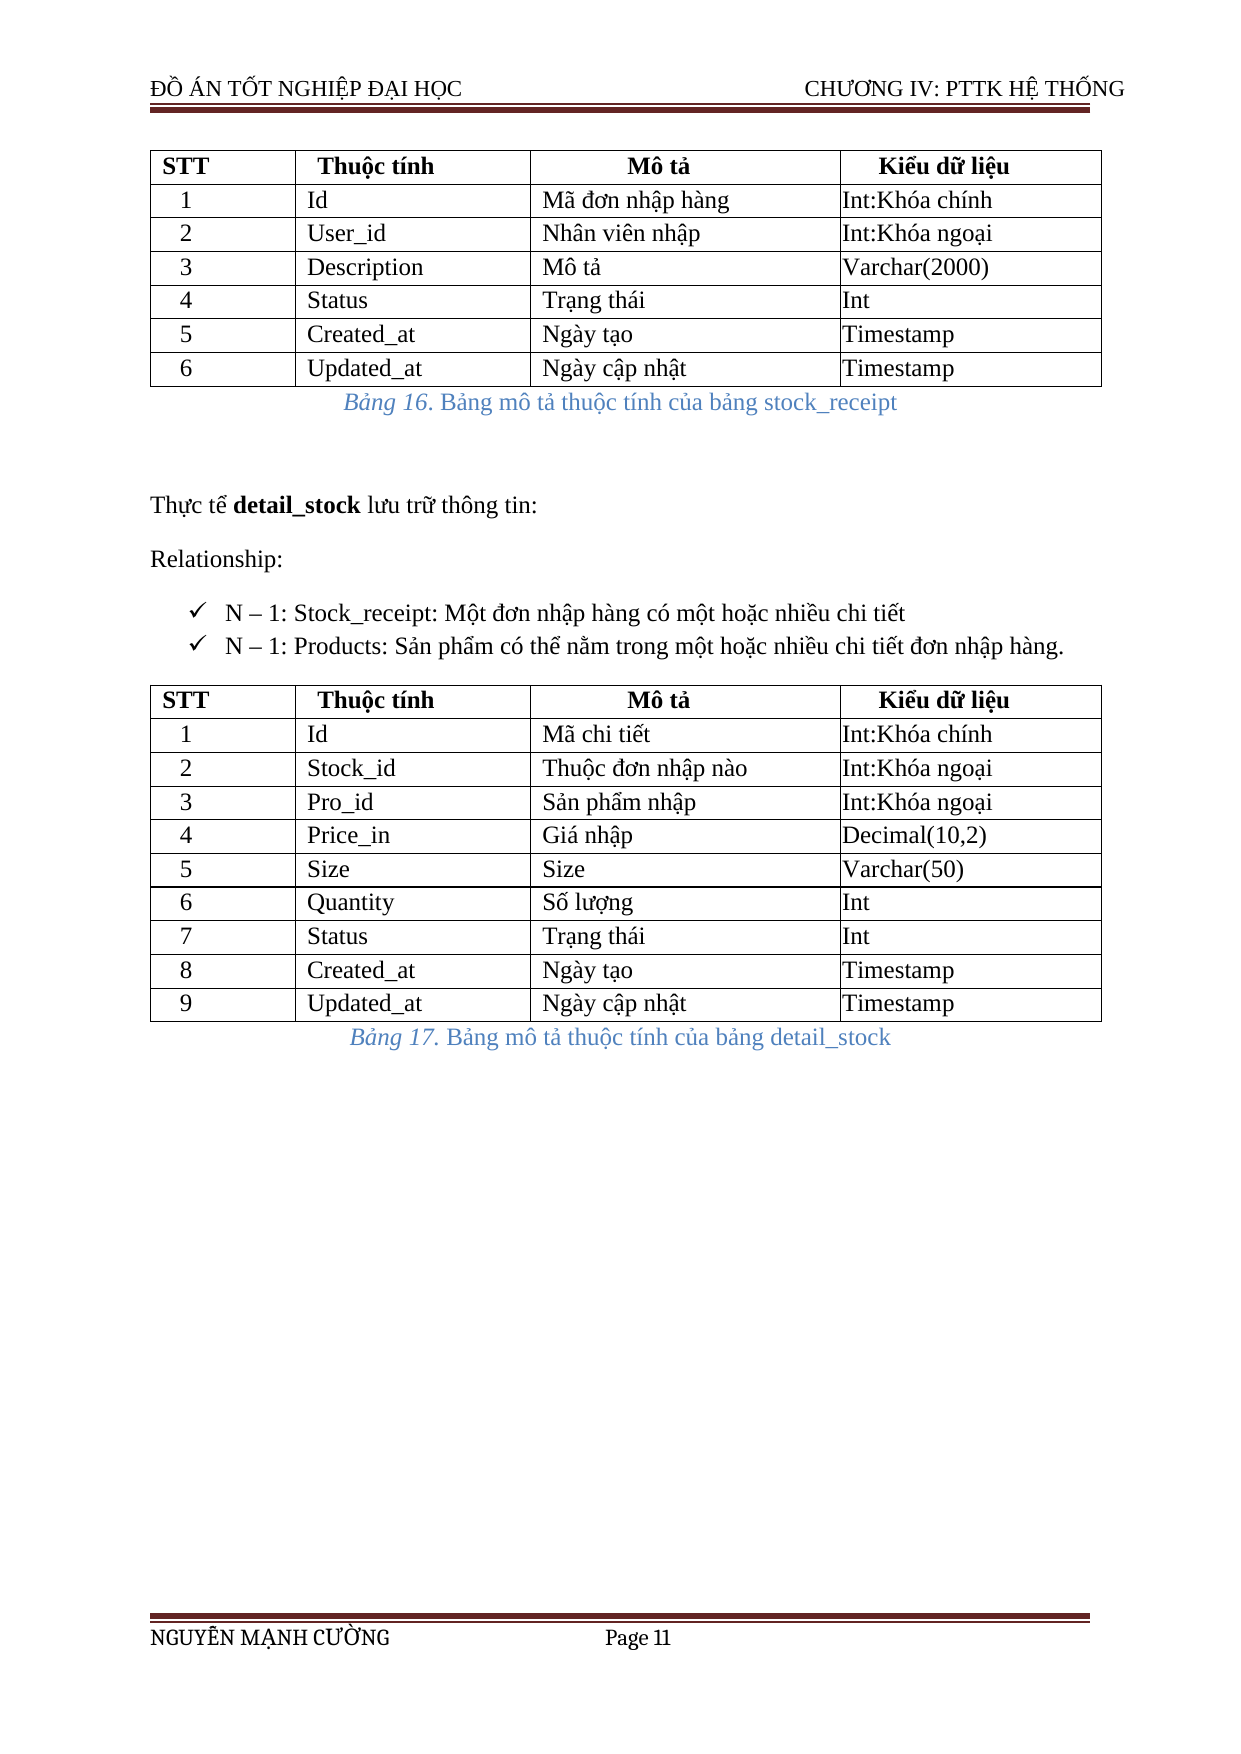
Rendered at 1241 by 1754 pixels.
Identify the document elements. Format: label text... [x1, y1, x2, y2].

table_header Mô tả [531, 686, 840, 718]
table_cell Varchar(2000) [841, 252, 1101, 284]
table_cell Int [841, 921, 1101, 954]
table_cell Varchar(50) [841, 854, 1101, 886]
table_header Kiểu dữ liệu [841, 151, 1101, 184]
table_cell 9 [151, 989, 295, 1021]
table_cell Int:Khóa chính [841, 185, 1101, 217]
table_cell Price_in [296, 820, 530, 853]
table_cell Mã chi tiết [531, 719, 840, 752]
list N – 1: Stock_receipt: Một đơn nhập hàng có một hoặc nhiều chi tiết [187, 598, 1090, 626]
table_cell 6 [151, 353, 295, 386]
table_cell Timestamp [841, 319, 1101, 352]
table_cell Decimal(10,2) [841, 820, 1101, 853]
list N – 1: Products: Sản phẩm có thể nằm trong một hoặc nhiều chi tiết đơn nhập hàng. [187, 631, 1090, 659]
table_cell 1 [151, 719, 295, 752]
table_cell Pro_id [296, 787, 530, 819]
table_cell Nhân viên nhập [531, 218, 840, 251]
table_cell Created_at [296, 319, 530, 352]
table_cell 1 [151, 185, 295, 217]
text Relationship: [150, 544, 1090, 573]
table_cell Ngày tạo [531, 319, 840, 352]
table_cell Status [296, 286, 530, 318]
table_cell Ngày cập nhật [531, 353, 840, 386]
table_cell Size [296, 854, 530, 886]
table_cell Mô tả [531, 252, 840, 284]
table_cell Trạng thái [531, 921, 840, 954]
table_cell Int [841, 888, 1101, 920]
table_cell 3 [151, 787, 295, 819]
table_cell Int:Khóa ngoại [841, 753, 1101, 786]
table_header STT [151, 686, 295, 718]
table_cell 4 [151, 286, 295, 318]
table_cell Trạng thái [531, 286, 840, 318]
table_cell Description [296, 252, 530, 284]
table_cell 4 [151, 820, 295, 853]
table_cell Timestamp [841, 353, 1101, 386]
table_header Kiểu dữ liệu [841, 686, 1101, 718]
table_cell Giá nhập [531, 820, 840, 853]
table_cell 6 [151, 888, 295, 920]
table_cell Sản phẩm nhập [531, 787, 840, 819]
table_header Thuộc tính [296, 151, 530, 184]
table_header Thuộc tính [296, 686, 530, 718]
text Bảng 16. Bảng mô tả thuộc tính của bảng stock_receipt [150, 387, 1090, 415]
table_cell Stock_id [296, 753, 530, 786]
table_cell Mã đơn nhập hàng [531, 185, 840, 217]
table_cell Int [841, 286, 1101, 318]
table_cell 7 [151, 921, 295, 954]
table_cell Thuộc đơn nhập nào [531, 753, 840, 786]
table_cell Id [296, 719, 530, 752]
table_cell Timestamp [841, 955, 1101, 987]
table_cell Created_at [296, 955, 530, 987]
table_cell 3 [151, 252, 295, 284]
table_cell 5 [151, 854, 295, 886]
table_cell Int:Khóa ngoại [841, 218, 1101, 251]
table_cell Updated_at [296, 353, 530, 386]
table_cell Ngày cập nhật [531, 989, 840, 1021]
table_cell Updated_at [296, 989, 530, 1021]
table_cell Ngày tạo [531, 955, 840, 987]
table_cell Int:Khóa ngoại [841, 787, 1101, 819]
table_cell Size [531, 854, 840, 886]
table_cell 2 [151, 753, 295, 786]
table_header STT [151, 151, 295, 184]
table_cell 8 [151, 955, 295, 987]
table_cell User_id [296, 218, 530, 251]
table_cell Timestamp [841, 989, 1101, 1021]
table_cell 2 [151, 218, 295, 251]
table_cell Id [296, 185, 530, 217]
text Bảng 17. Bảng mô tả thuộc tính của bảng detail_stock [150, 1022, 1090, 1051]
table_cell Status [296, 921, 530, 954]
table_cell Quantity [296, 888, 530, 920]
table_cell 5 [151, 319, 295, 352]
table_cell Int:Khóa chính [841, 719, 1101, 752]
text Thực tể detail_stock lưu trữ thông tin: [150, 490, 1090, 519]
table_header Mô tả [531, 151, 840, 184]
table_cell Số lượng [531, 888, 840, 920]
